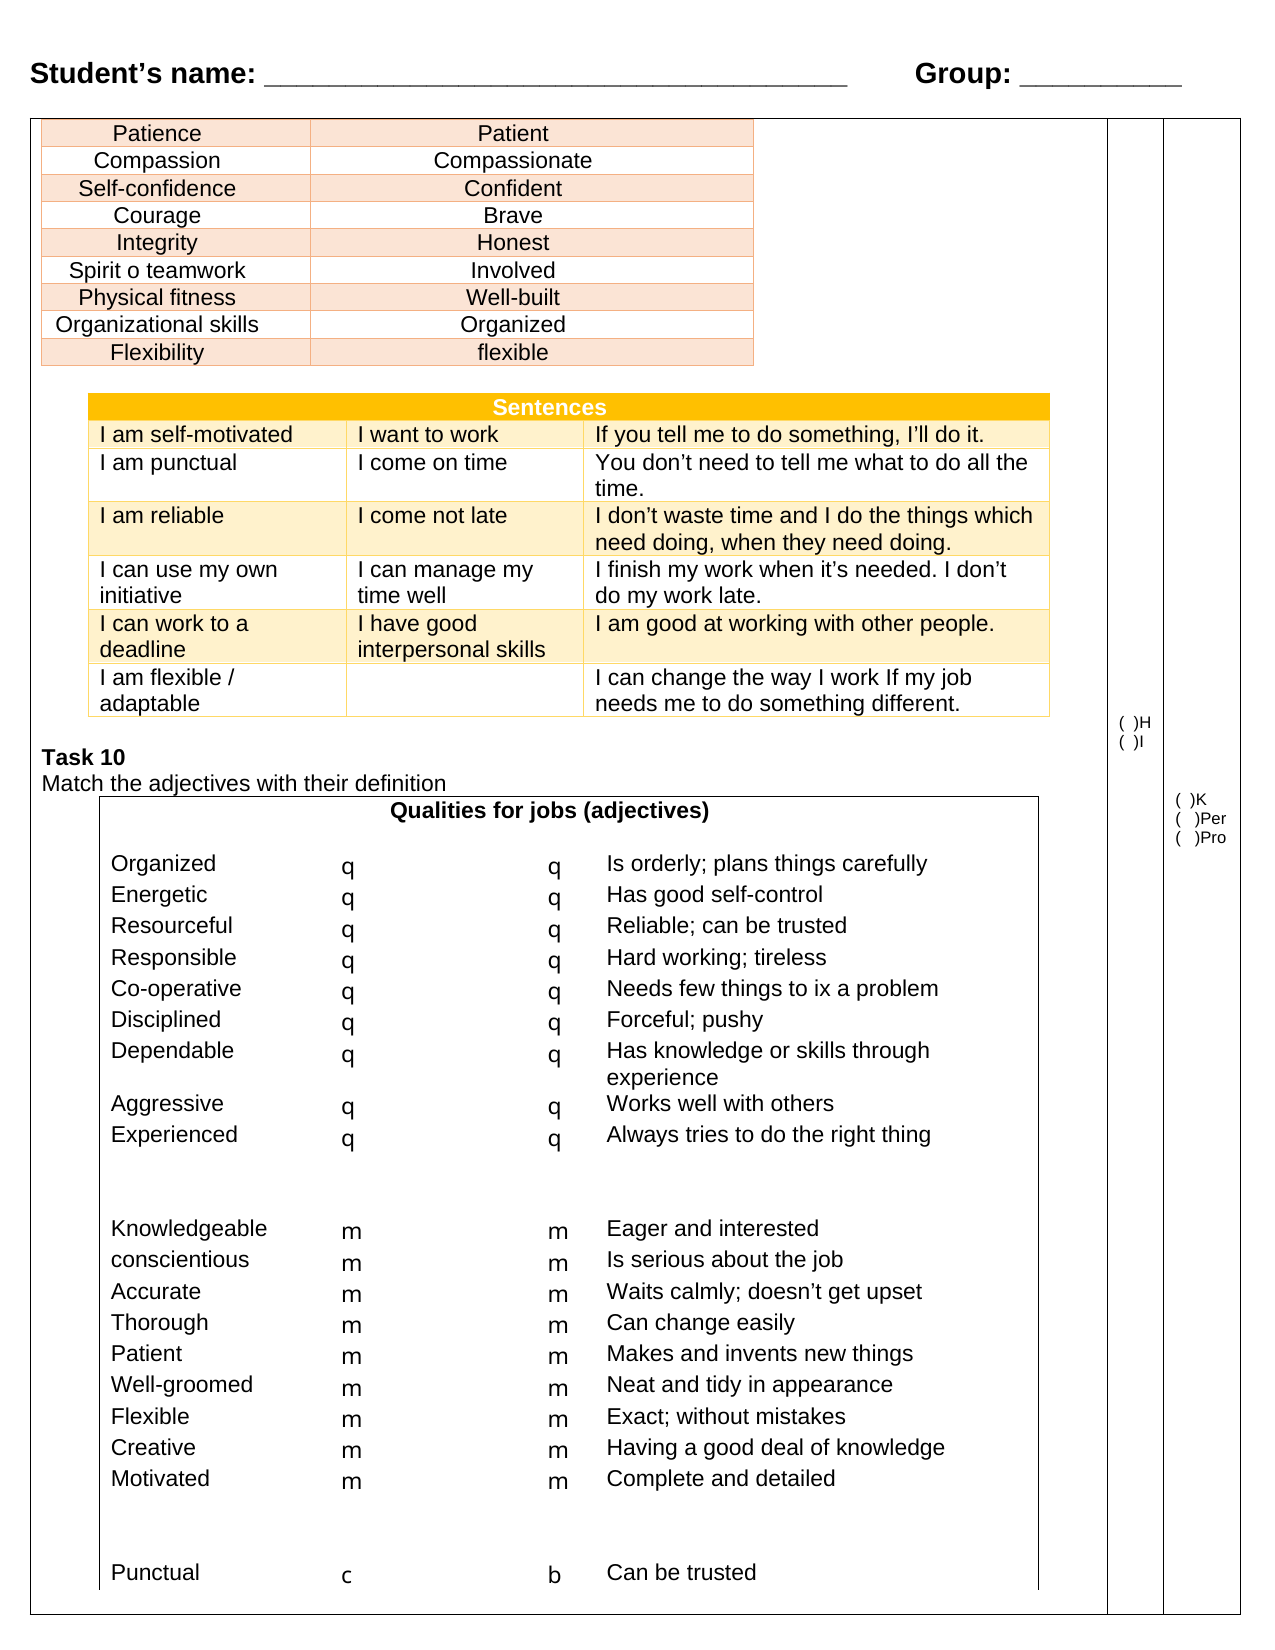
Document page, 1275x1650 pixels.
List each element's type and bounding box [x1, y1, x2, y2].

table_cell [1164, 119, 1240, 1614]
table_cell [1108, 119, 1163, 1614]
table_cell [31, 119, 1107, 1614]
